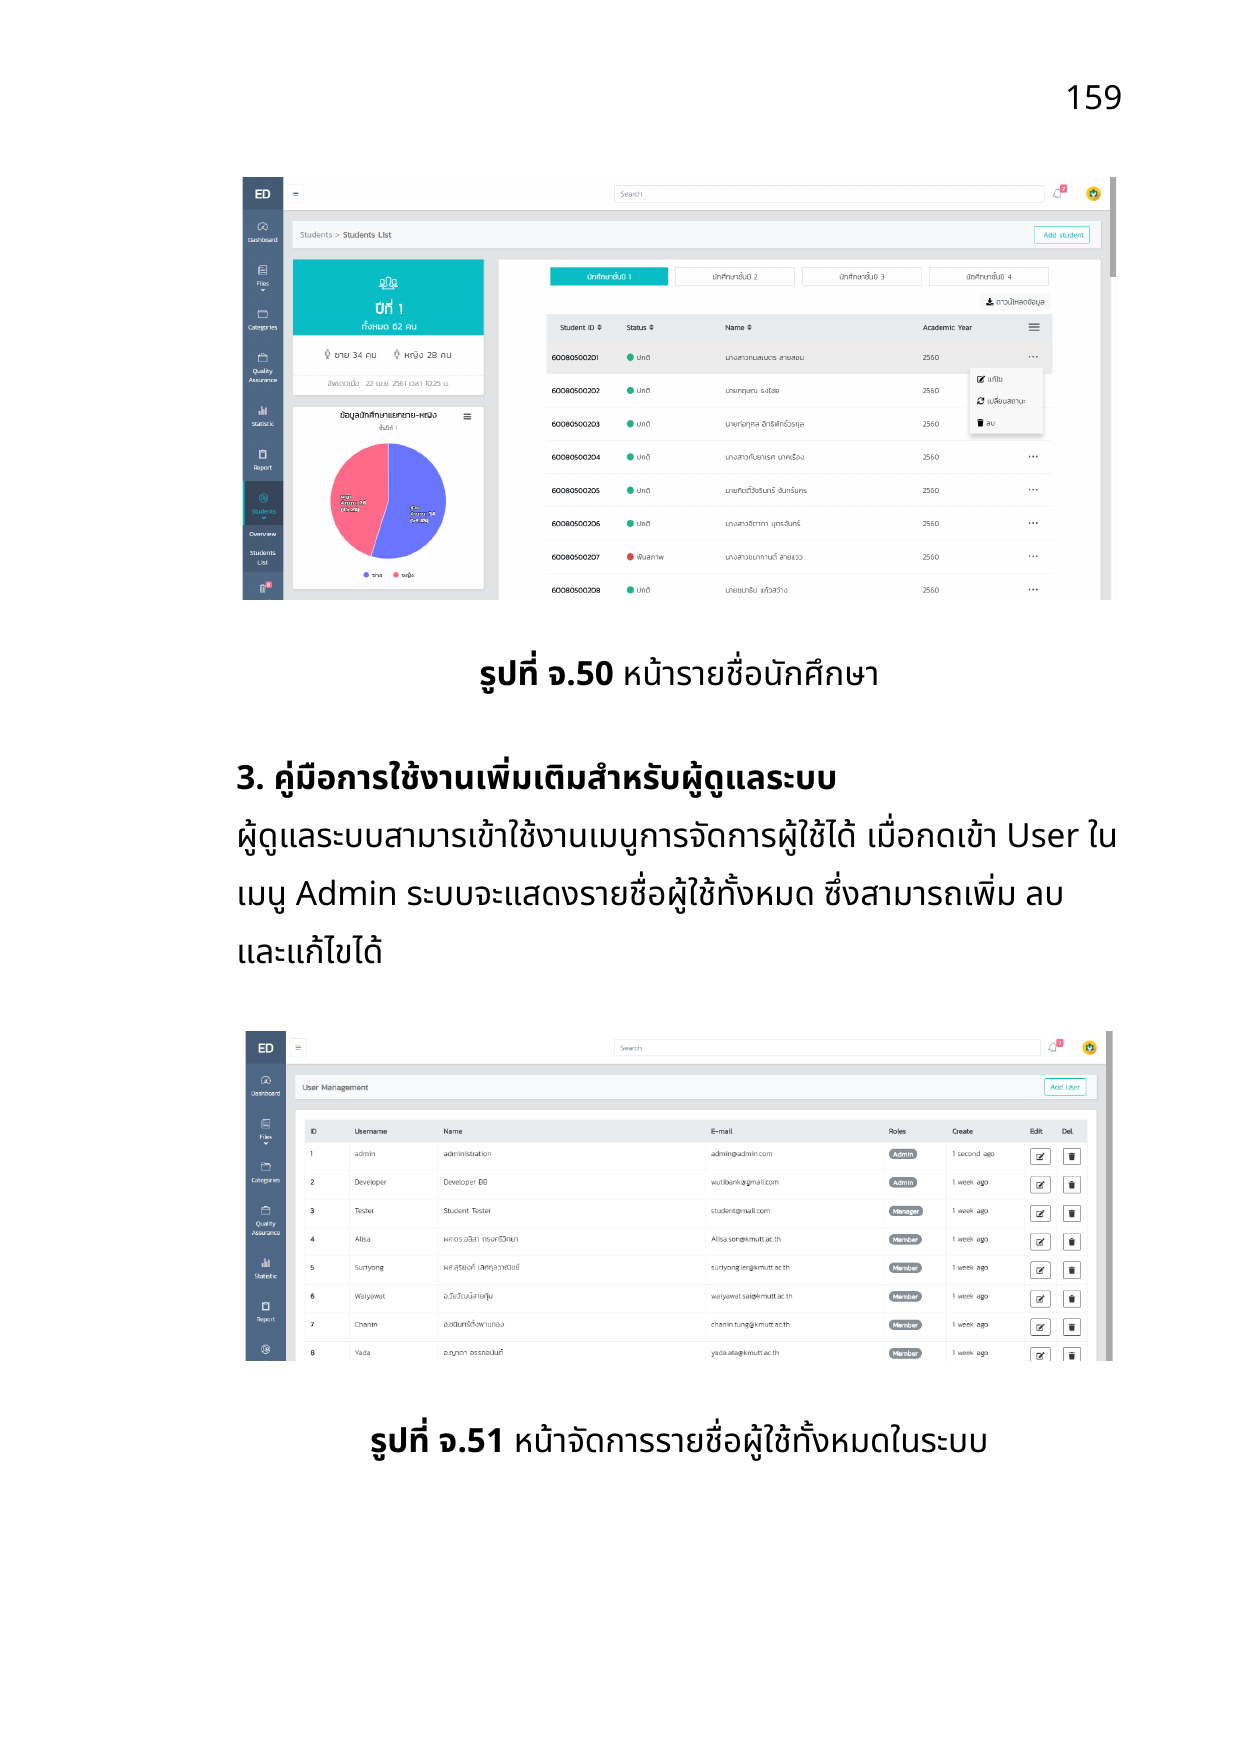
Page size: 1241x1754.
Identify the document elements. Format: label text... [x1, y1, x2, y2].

text รูปที่ จ.50 หน้ารายชื่อนักศึกษา [236, 650, 1122, 700]
text รูปที่ จ.51 หน้าจัดการรายชื่อผู้ใช้ทั้งหมดในระบบ [236, 1417, 1122, 1468]
text 3. คู่มือการใช้งานเพิ่มเติมสำหรับผู้ดูแลระบบ [236, 753, 1122, 804]
picture [245, 1031, 1113, 1361]
picture [242, 177, 1117, 600]
text ผู้ดูแลระบบสามารเข้าใช้งานเมนูการจัดการผู้ใช้ได้ เมื่อกดเข้า User ในเมนู Admin ระบบจะแสดงรายชื่อผู้ใช้ทั้งหมด ซึ่งสามารถเพิ่ม ลบ และแก้ไขได้ [236, 812, 1122, 978]
